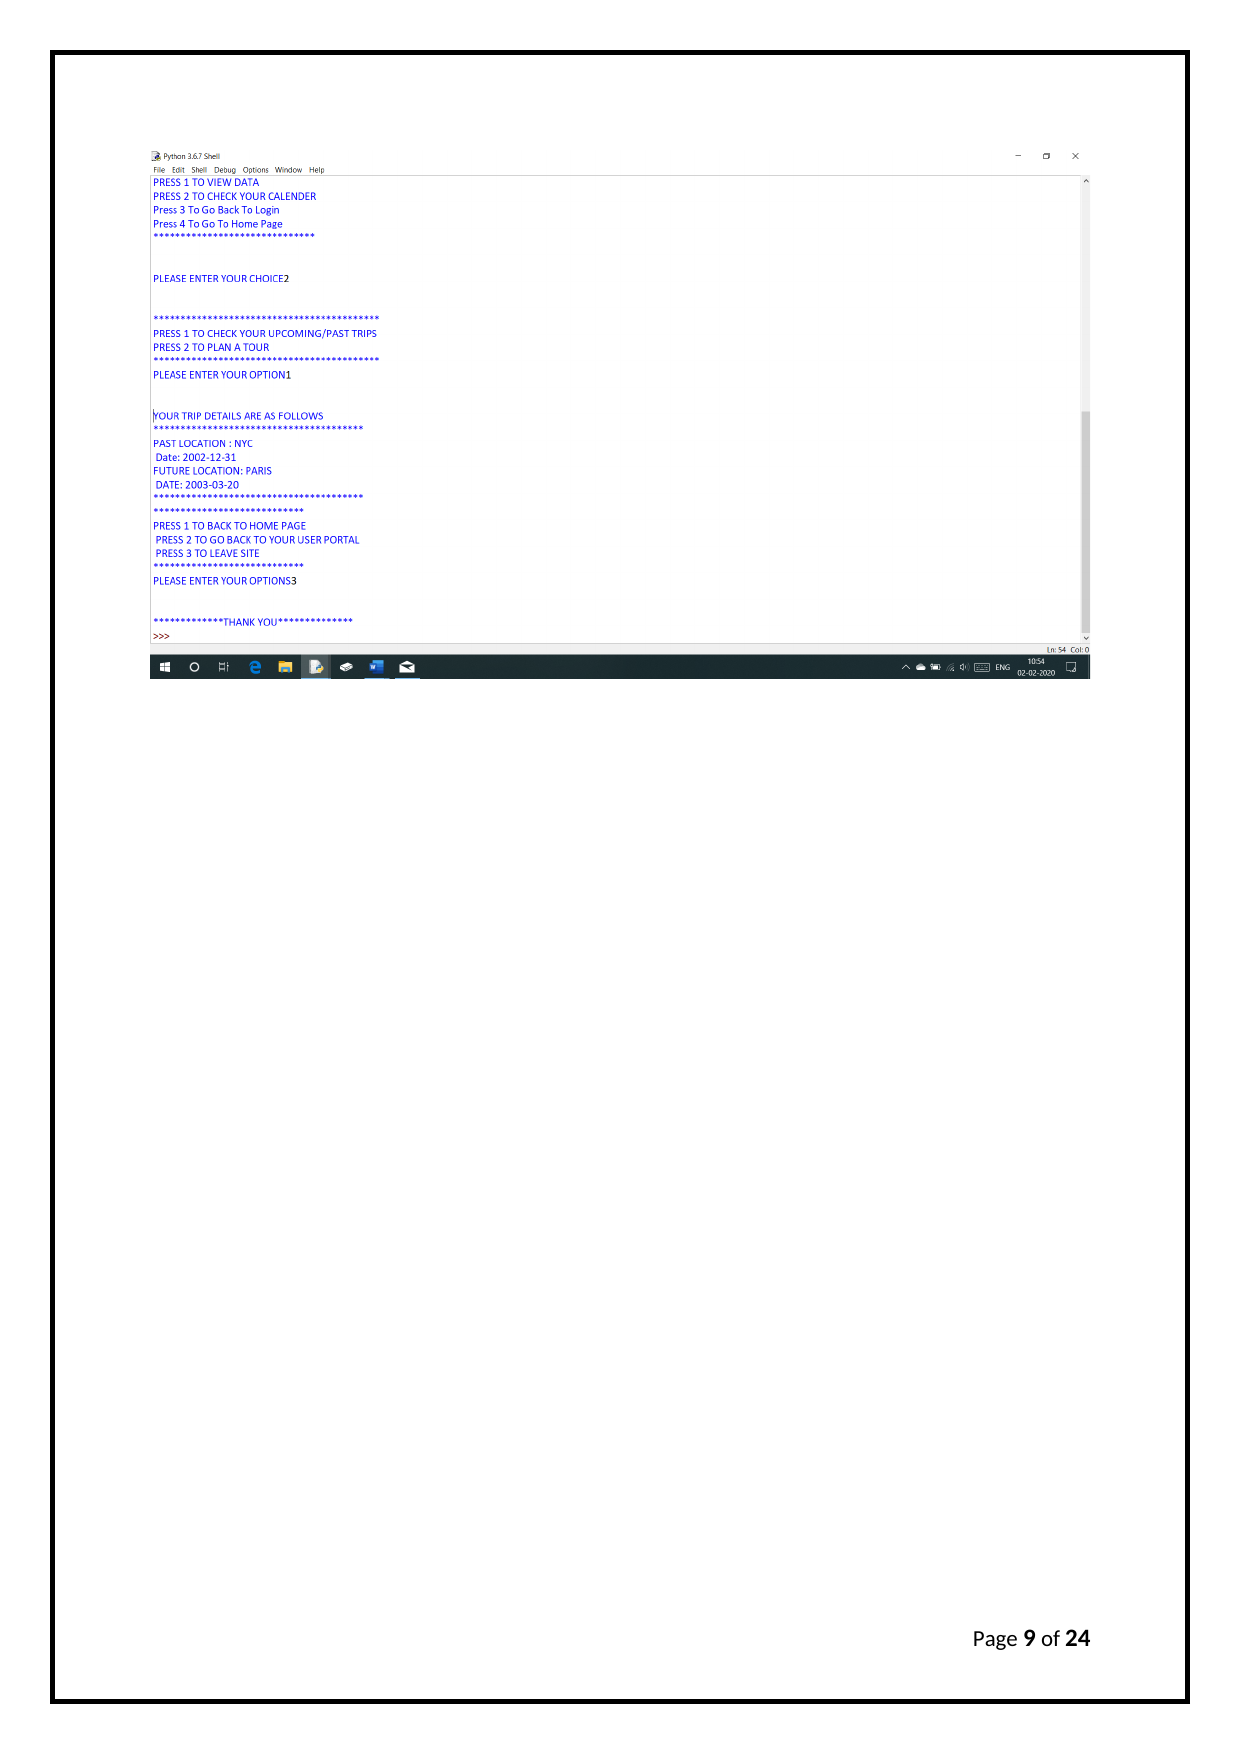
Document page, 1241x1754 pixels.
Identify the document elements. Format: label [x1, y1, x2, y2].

picture [150, 150, 1091, 679]
